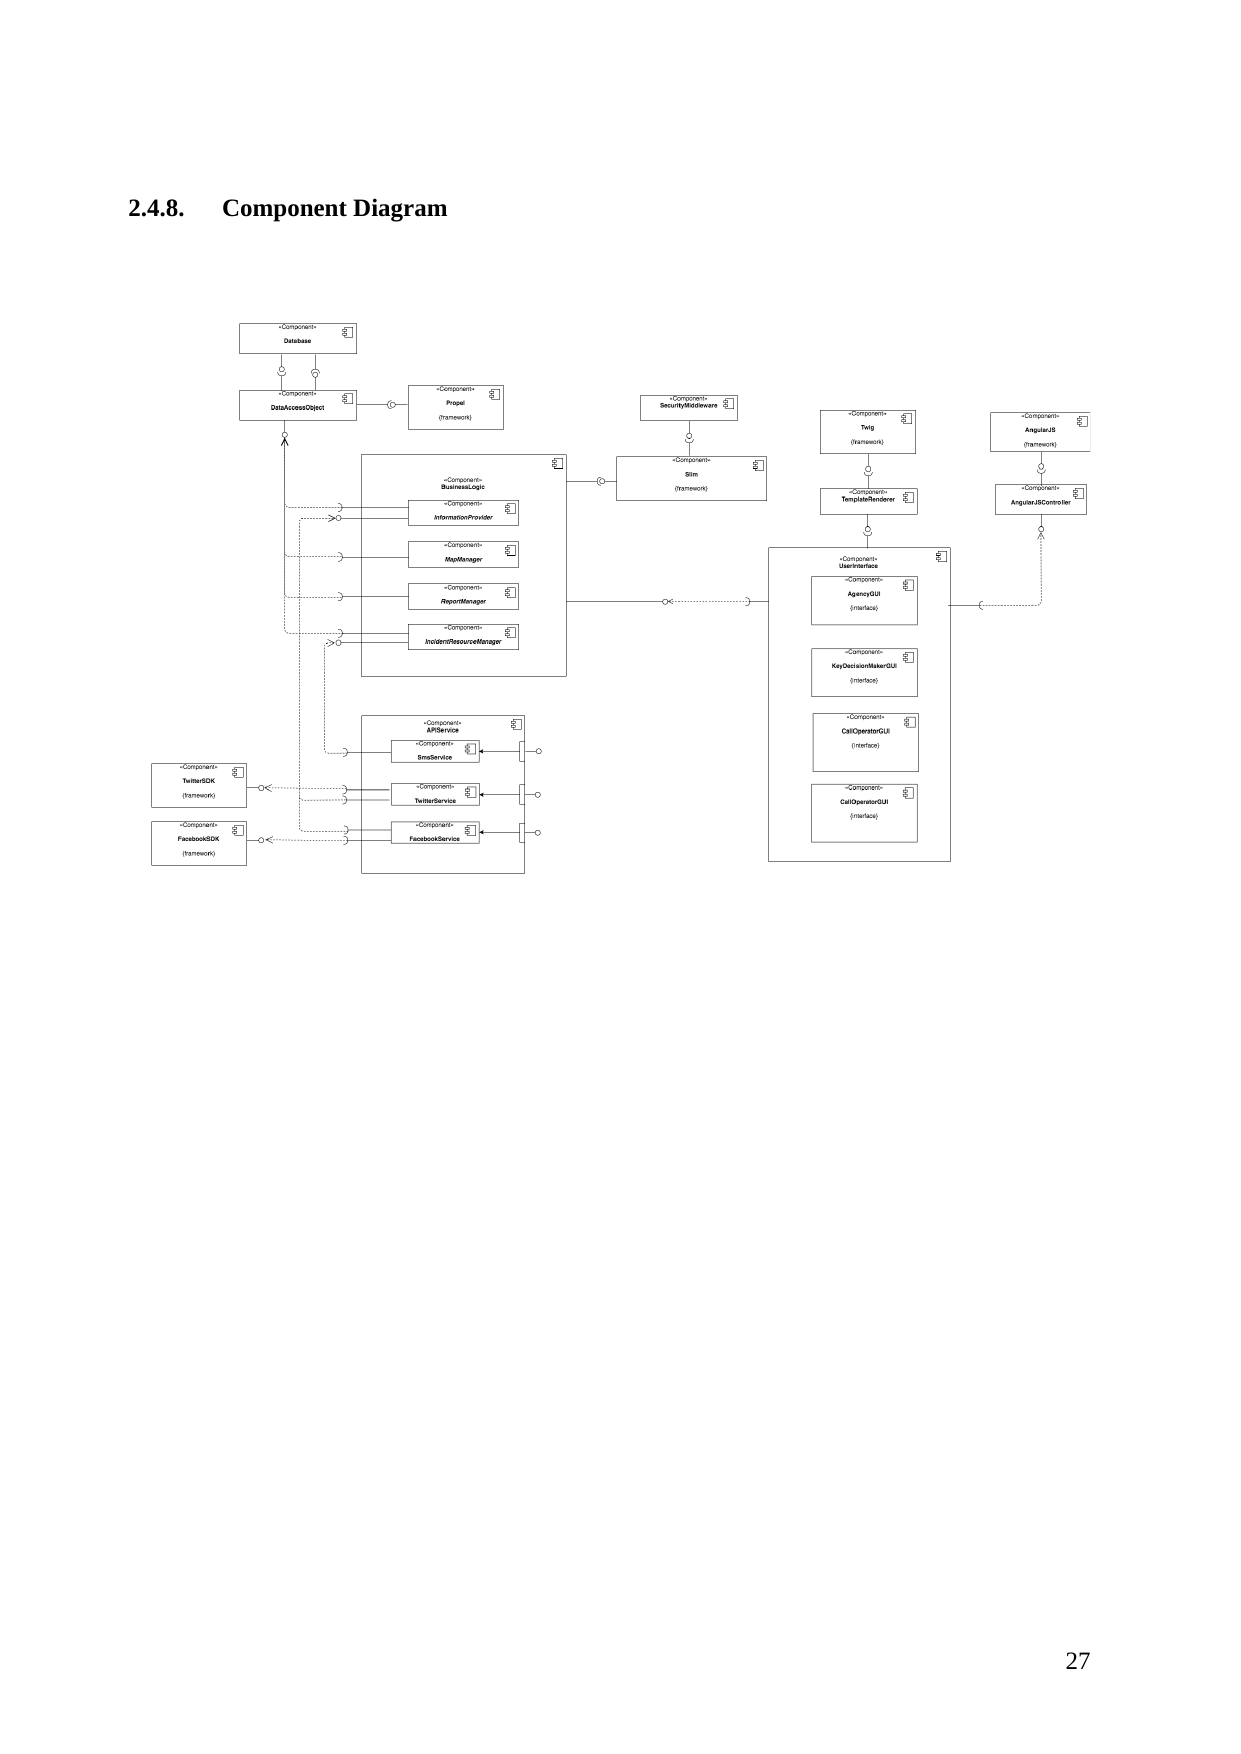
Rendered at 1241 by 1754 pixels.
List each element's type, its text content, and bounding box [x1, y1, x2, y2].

subtitle Component Diagram [184, 193, 1090, 222]
